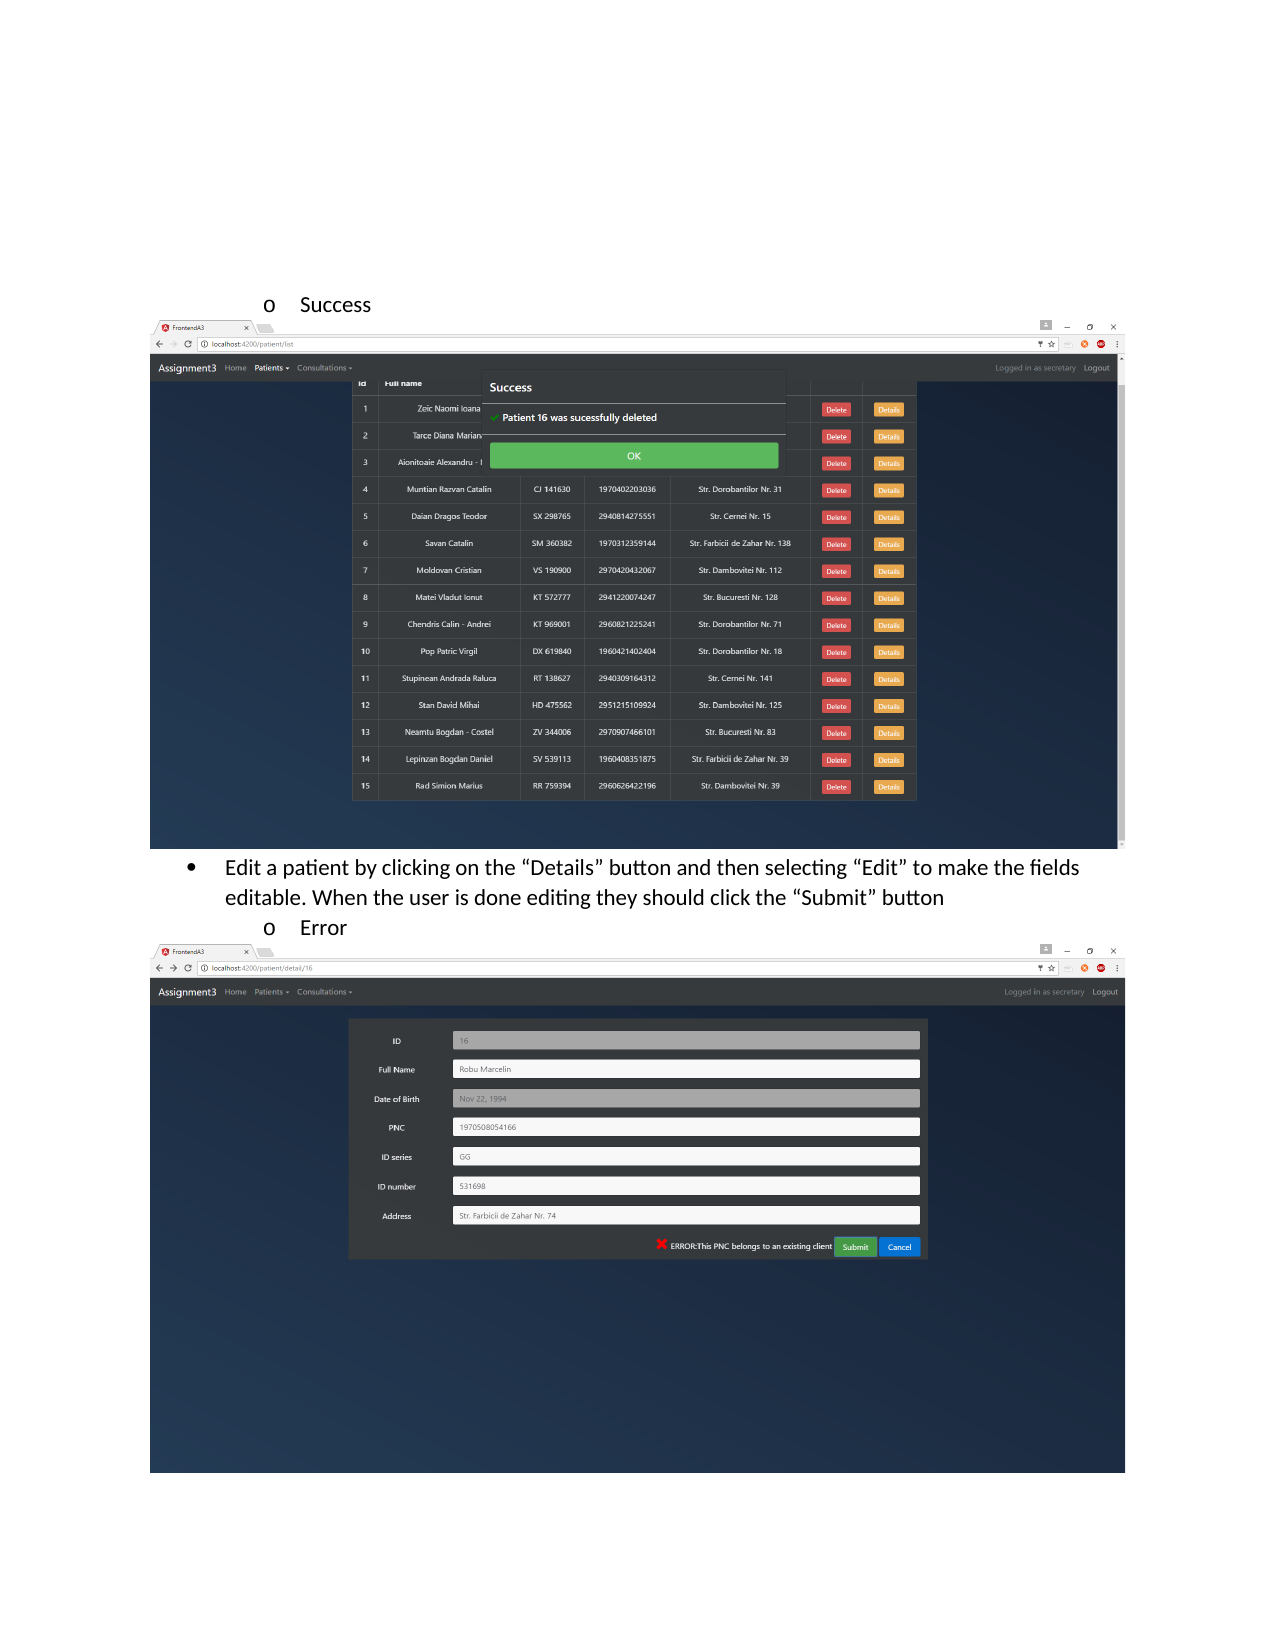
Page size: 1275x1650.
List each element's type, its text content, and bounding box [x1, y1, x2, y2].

picture [150, 320, 1125, 849]
list Success [262, 291, 1125, 320]
list Error [262, 913, 1125, 942]
picture [150, 944, 1125, 1473]
list Edit a patient by clicking on the “Details” button and then selecting “Edit” to make the fields editable. When the user is done editing they should click the “Submit” button [187, 849, 1125, 911]
